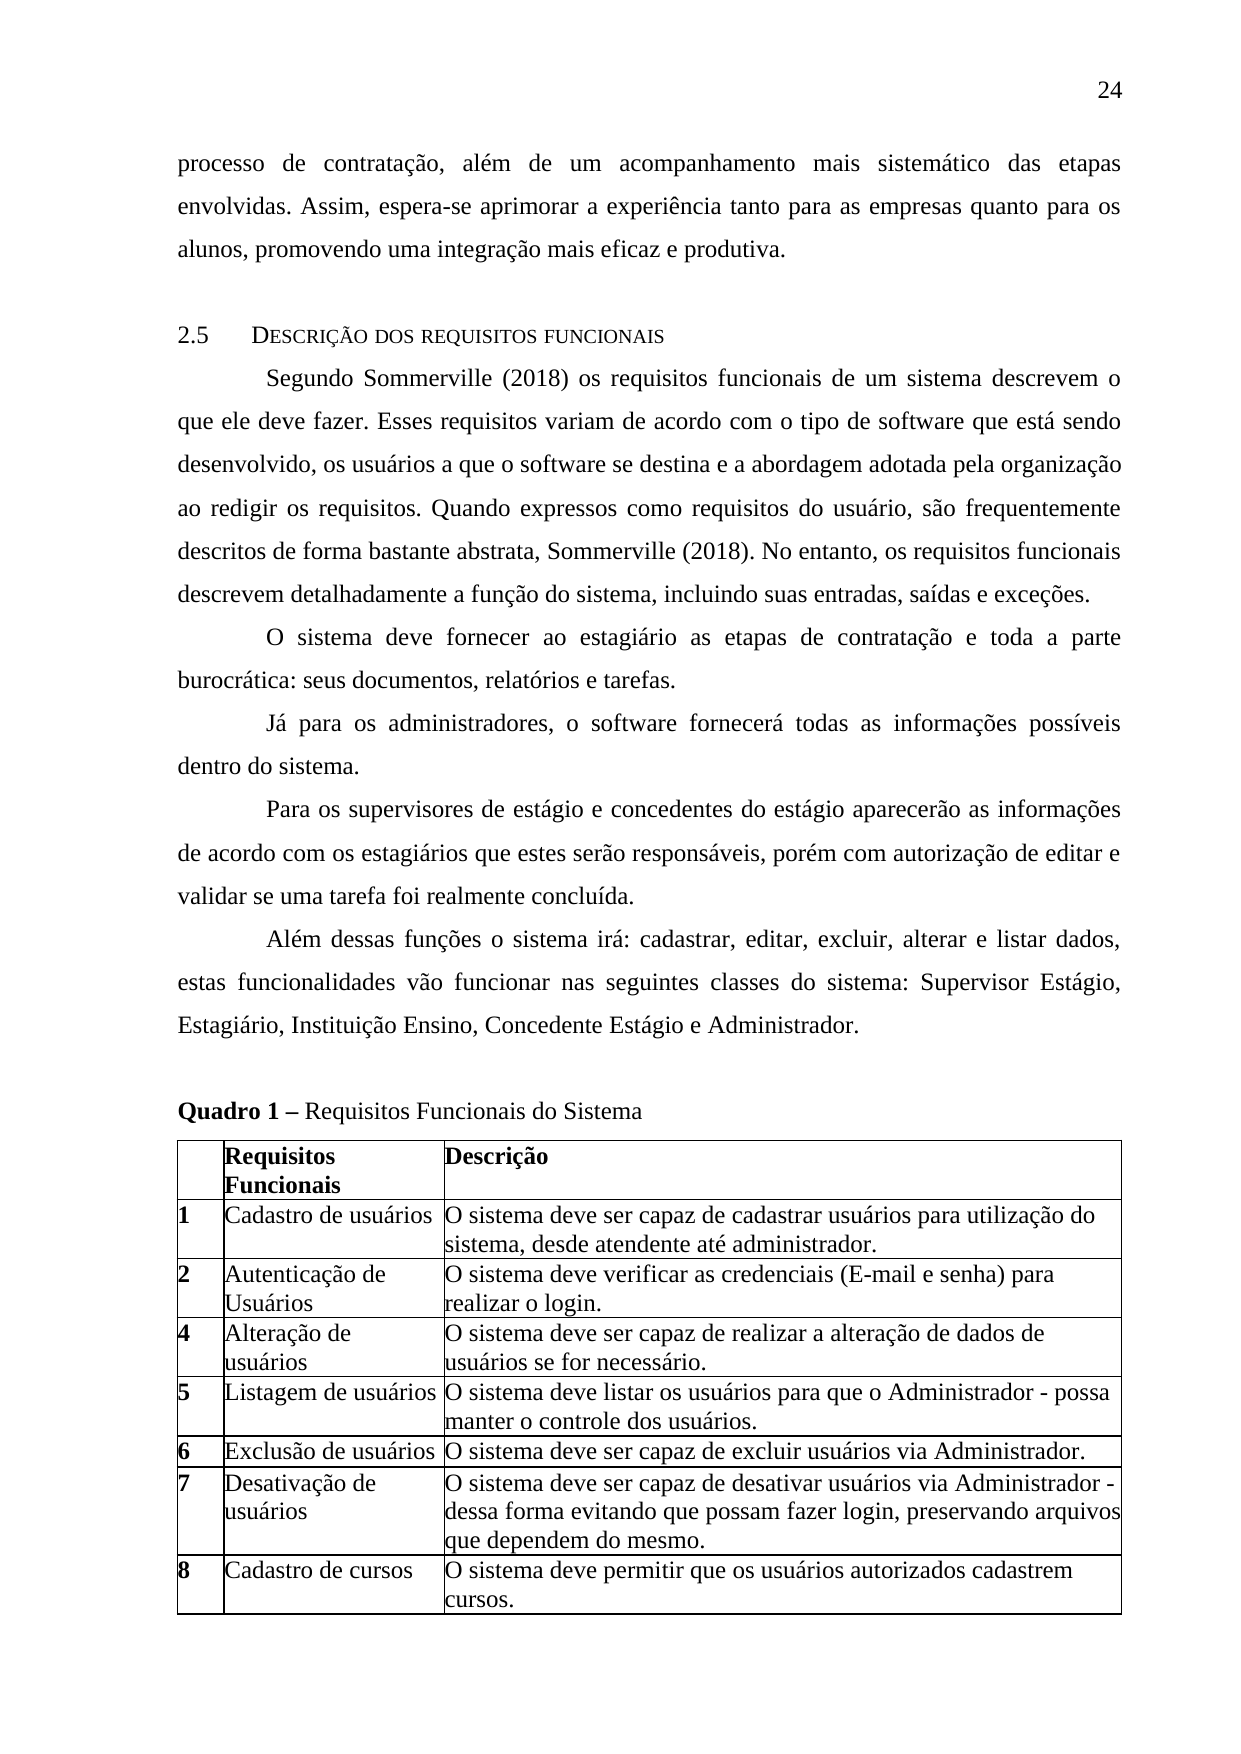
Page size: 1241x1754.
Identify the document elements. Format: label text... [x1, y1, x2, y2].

table_cell 8 [178, 1556, 223, 1613]
table_cell O sistema deve verificar as credenciais (E-mail e senha) para realizar o login. [445, 1259, 1121, 1317]
table_cell 5 [178, 1377, 223, 1435]
table_cell Listagem de usuários [225, 1377, 444, 1435]
table_cell 6 [178, 1437, 223, 1466]
table_cell Cadastro de cursos [225, 1556, 444, 1613]
table_header Requisitos Funcionais [225, 1141, 444, 1199]
table_cell Autenticação de Usuários [225, 1259, 444, 1317]
table_cell 2 [178, 1259, 223, 1317]
subtitle Descrição dos requisitos funcionais [177, 320, 1122, 349]
table_cell Alteração de usuários [225, 1318, 444, 1376]
table_cell O sistema deve ser capaz de desativar usuários via Administrador - dessa forma evitando que possam fazer login, preservando arquivos que dependem do mesmo. [445, 1468, 1121, 1554]
table_cell 7 [178, 1468, 223, 1554]
table_cell Desativação de usuários [225, 1468, 444, 1554]
text O sistema deve fornecer ao estagiário as etapas de contratação e toda a parte burocrática: seus documentos, relatórios e tarefas. [177, 622, 1122, 694]
text Para os supervisores de estágio e concedentes do estágio aparecerão as informações de acordo com os estagiários que estes serão responsáveis, porém com autorização de editar e validar se uma tarefa foi realmente concluída. [177, 794, 1122, 909]
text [177, 148, 1122, 263]
table_cell O sistema deve permitir que os usuários autorizados cadastrem cursos. [445, 1556, 1121, 1613]
table_cell 1 [178, 1200, 223, 1258]
table_cell Exclusão de usuários [225, 1437, 444, 1466]
table_cell 4 [178, 1318, 223, 1376]
table_header [178, 1141, 223, 1199]
table_cell Cadastro de usuários [225, 1200, 444, 1258]
table_cell O sistema deve listar os usuários para que o Administrador - possa manter o controle dos usuários. [445, 1377, 1121, 1435]
text Além dessas funções o sistema irá: cadastrar, editar, excluir, alterar e listar dados, estas funcionalidades vão funcionar nas seguintes classes do sistema: Supervisor Estágio, Estagiário, Instituição Ensino, Concedente Estágio e Administrador. [177, 924, 1122, 1039]
table_cell O sistema deve ser capaz de cadastrar usuários para utilização do sistema, desde atendente até administrador. [445, 1200, 1121, 1258]
text Quadro 1 – Requisitos Funcionais do Sistema [177, 1096, 1122, 1125]
text Já para os administradores, o software fornecerá todas as informações possíveis dentro do sistema. [177, 708, 1122, 780]
table_cell O sistema deve ser capaz de realizar a alteração de dados de usuários se for necessário. [445, 1318, 1121, 1376]
table_cell O sistema deve ser capaz de excluir usuários via Administrador. [445, 1437, 1121, 1466]
table_header Descrição [445, 1141, 1121, 1199]
text Segundo Sommerville (2018) os requisitos funcionais de um sistema descrevem o que ele deve fazer. Esses requisitos variam de acordo com o tipo de software que está sendo desenvolvido, os usuários a que o software se destina e a abordagem adotada pela organização ao redigir os requisitos. Quando expressos como requisitos do usuário, são frequentemente descritos de forma bastante abstrata, Sommerville (2018). No entanto, os requisitos funcionais descrevem detalhadamente a função do sistema, incluindo suas entradas, saídas e exceções. [177, 363, 1122, 608]
